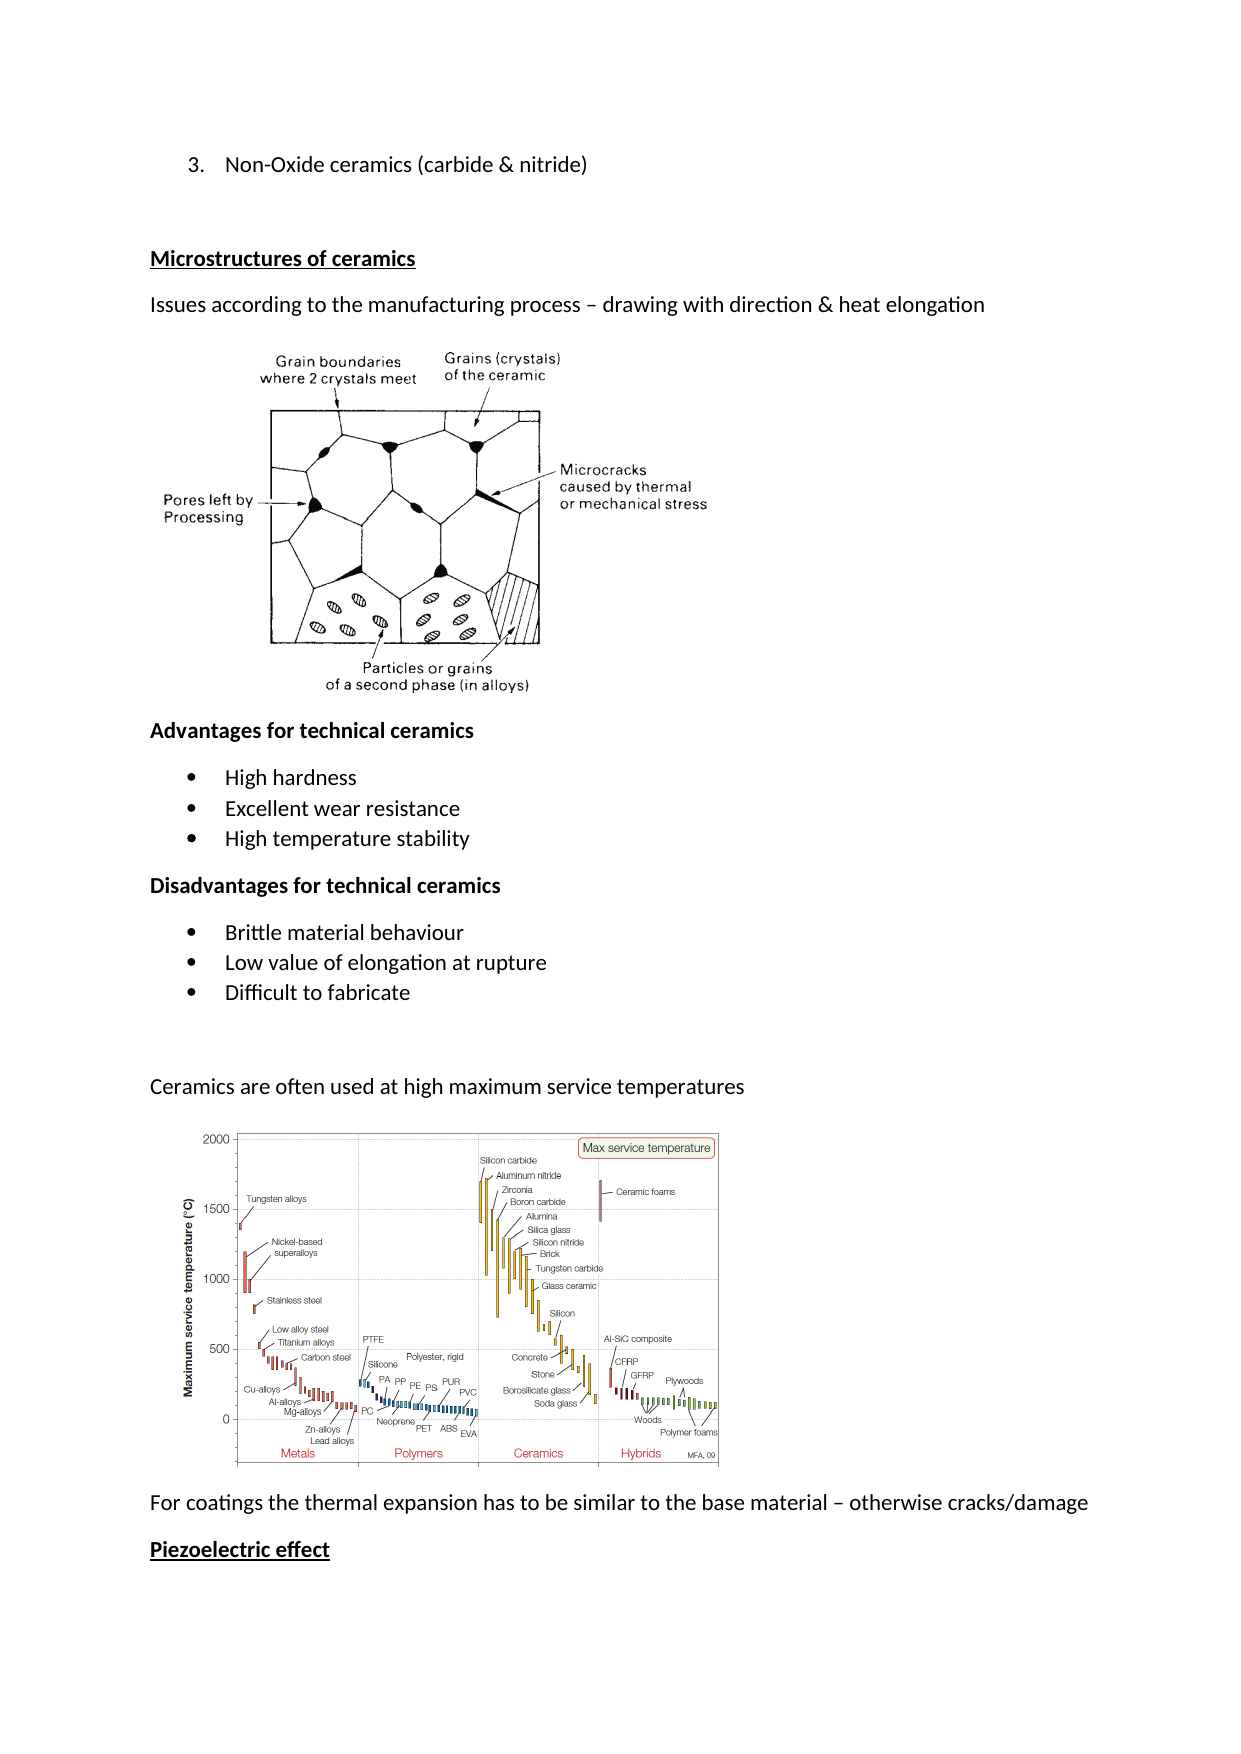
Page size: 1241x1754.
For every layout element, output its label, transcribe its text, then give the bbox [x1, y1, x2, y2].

list Non-Oxide ceramics (carbide & nitride) [187, 150, 1090, 178]
list Difficult to fabricate [187, 978, 1090, 1006]
text For coatings the thermal expansion has to be similar to the base material – otherwise cracks/damage [150, 1488, 1090, 1516]
text Issues according to the manufacturing process – drawing with direction & heat elongation [150, 291, 1090, 319]
text Ceramics are often used at high maximum service temperatures [150, 1072, 1090, 1100]
list Excellent wear resistance [187, 794, 1090, 822]
list Low value of elongation at rupture [187, 948, 1090, 976]
text Disadvantages for technical ceramics [150, 871, 1090, 899]
list High temperature stability [187, 824, 1090, 852]
text Microstructures of ceramics [150, 244, 1090, 272]
text Piezoelectric effect [150, 1535, 1090, 1563]
list Brittle material behaviour [187, 918, 1090, 946]
text Advantages for technical ceramics [150, 717, 1090, 745]
list High hardness [187, 763, 1090, 792]
